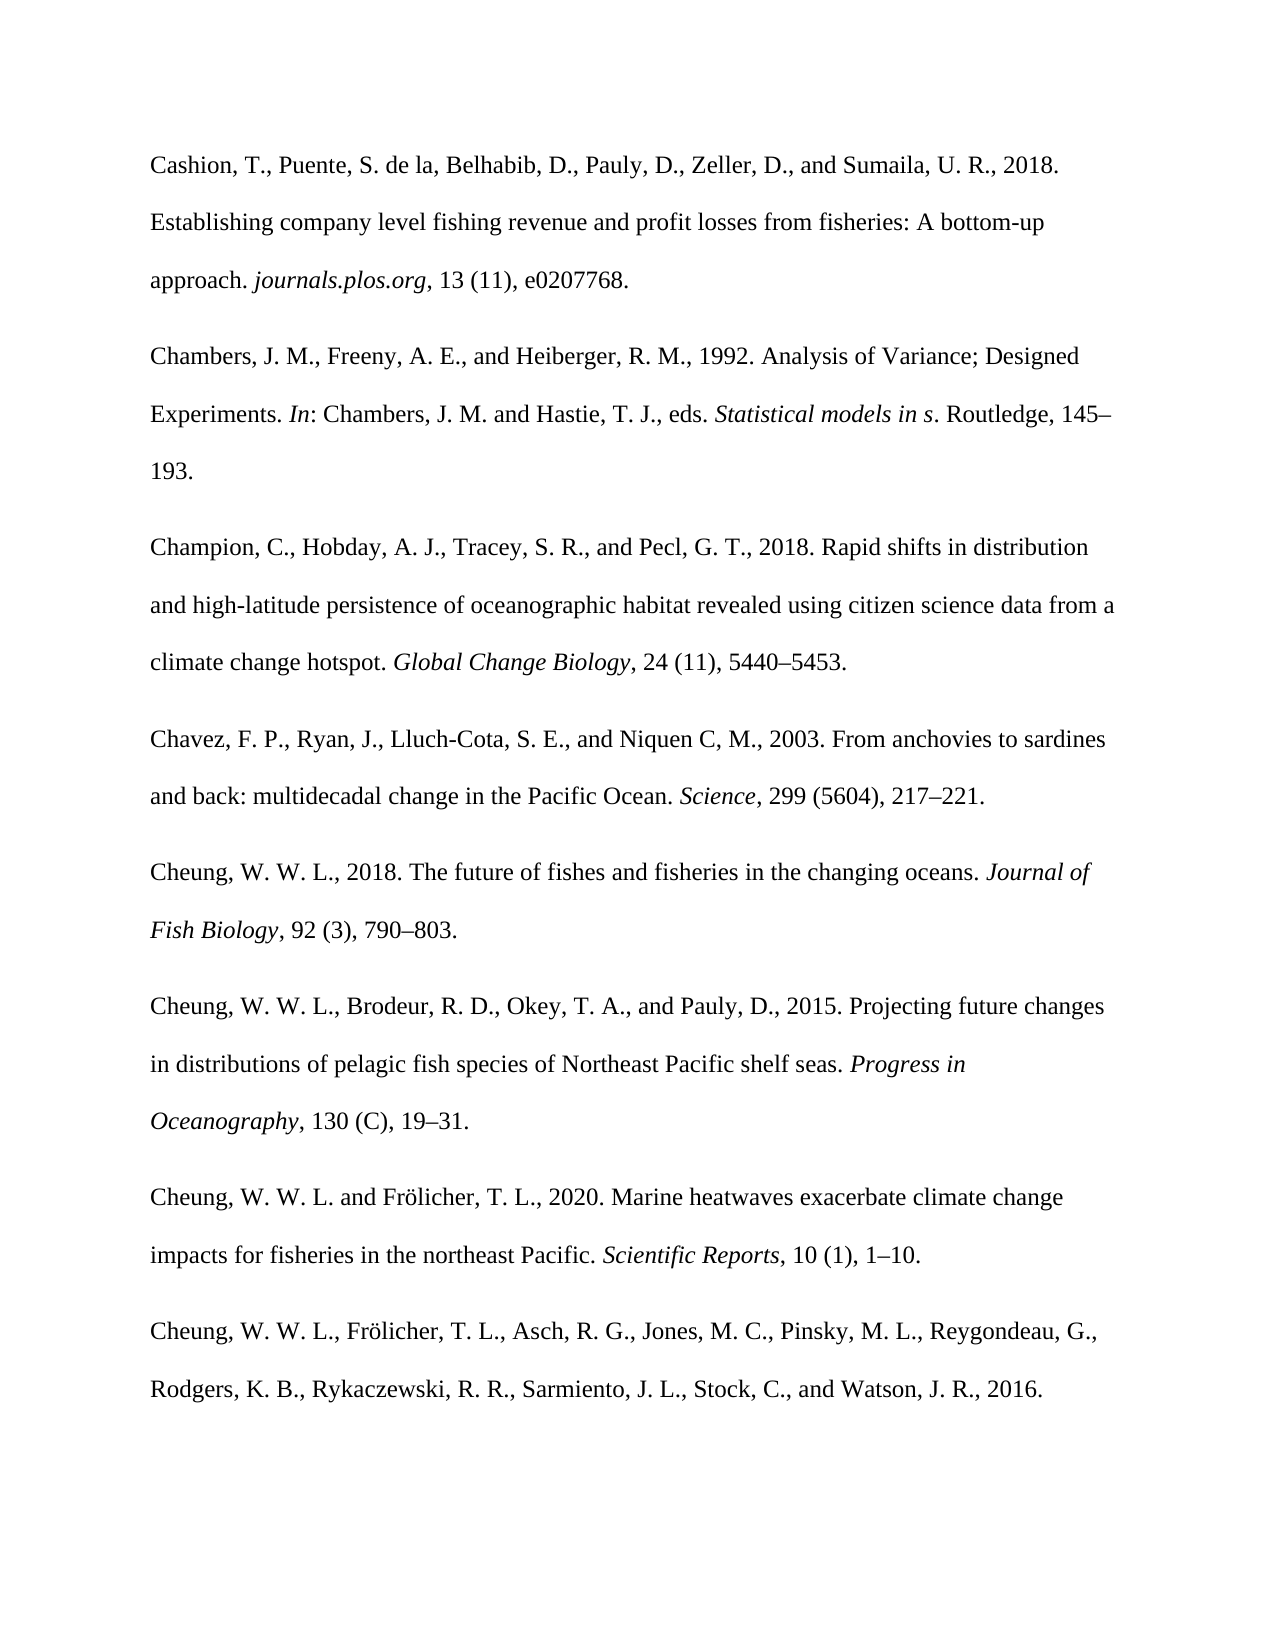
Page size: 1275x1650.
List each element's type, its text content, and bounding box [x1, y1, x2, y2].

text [150, 1316, 1125, 1402]
text Cheung, W. W. L. and Frölicher, T. L., 2020. Marine heatwaves exacerbate climate change impacts for fisheries in the northeast Pacific. Scientific Reports, 10 (1), 1–10. [150, 1182, 1125, 1269]
text Cheung, W. W. L., Brodeur, R. D., Okey, T. A., and Pauly, D., 2015. Projecting future changes in distributions of pelagic fish species of Northeast Pacific shelf seas. Progress in Oceanography, 130 (C), 19–31. [150, 991, 1125, 1135]
text Cashion, T., Puente, S. de la, Belhabib, D., Pauly, D., Zeller, D., and Sumaila, U. R., 2018. Establishing company level fishing revenue and profit losses from fisheries: A bottom-up approach. journals.plos.org, 13 (11), e0207768. [150, 150, 1125, 294]
text Chambers, J. M., Freeny, A. E., and Heiberger, R. M., 1992. Analysis of Variance; Designed Experiments. In: Chambers, J. M. and Hastie, T. J., eds. Statistical models in s. Routledge, 145–193. [150, 341, 1125, 485]
text Chavez, F. P., Ryan, J., Lluch-Cota, S. E., and Niquen C, M., 2003. From anchovies to sardines and back: multidecadal change in the Pacific Ocean. Science, 299 (5604), 217–221. [150, 724, 1125, 810]
text Champion, C., Hobday, A. J., Tracey, S. R., and Pecl, G. T., 2018. Rapid shifts in distribution and high-latitude persistence of oceanographic habitat revealed using citizen science data from a climate change hotspot. Global Change Biology, 24 (11), 5440–5453. [150, 532, 1125, 676]
text Cheung, W. W. L., 2018. The future of fishes and fisheries in the changing oceans. Journal of Fish Biology, 92 (3), 790–803. [150, 857, 1125, 944]
